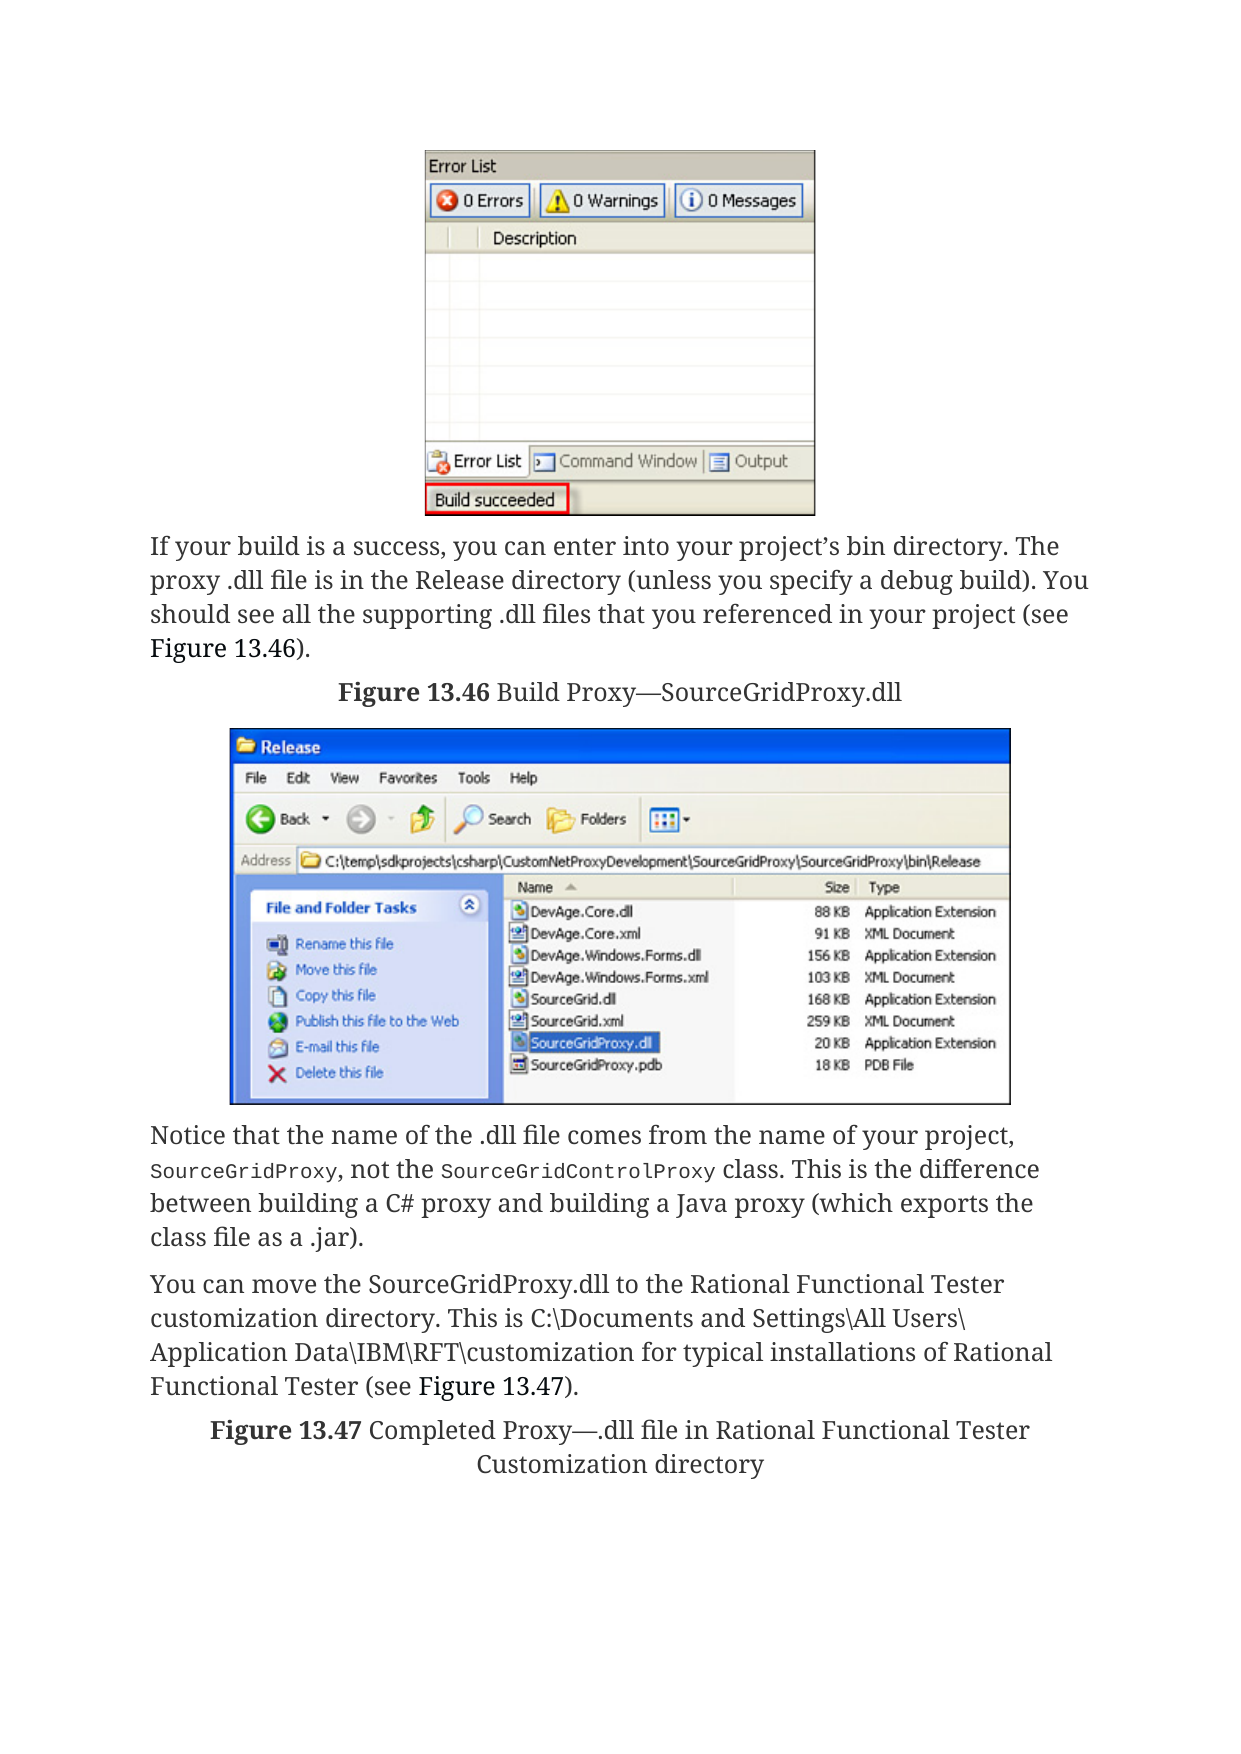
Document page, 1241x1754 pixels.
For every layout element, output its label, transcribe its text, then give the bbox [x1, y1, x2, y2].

picture [229, 728, 1011, 1105]
text Figure 13.47 Completed Proxy—.dll file in Rational Functional Tester Customization directory [150, 1412, 1090, 1481]
text Figure 13.46 Build Proxy—SourceGridProxy.dll [150, 675, 1090, 709]
text You can move the SourceGridProxy.dll to the Rational Functional Tester customization directory. This is C:\Documents and Settings\All Users\Application Data\IBM\RFT\customization for typical installations of Rational Functional Tester (see Figure 13.47). [150, 1266, 1090, 1402]
text Notice that the name of the .dll file comes from the name of your project, SourceGridProxy, not the SourceGridControlProxy class. This is the difference between building a C# proxy and building a Java proxy (which exports the class file as a .jar). [150, 1117, 1090, 1254]
text If your build is a success, you can enter into your project’s bin directory. The proxy .dll file is in the Release directory (unless you specify a debug build). You should see all the supporting .dll files that you referenced in your project (see Figure 13.46). [150, 528, 1090, 665]
picture [424, 150, 816, 516]
